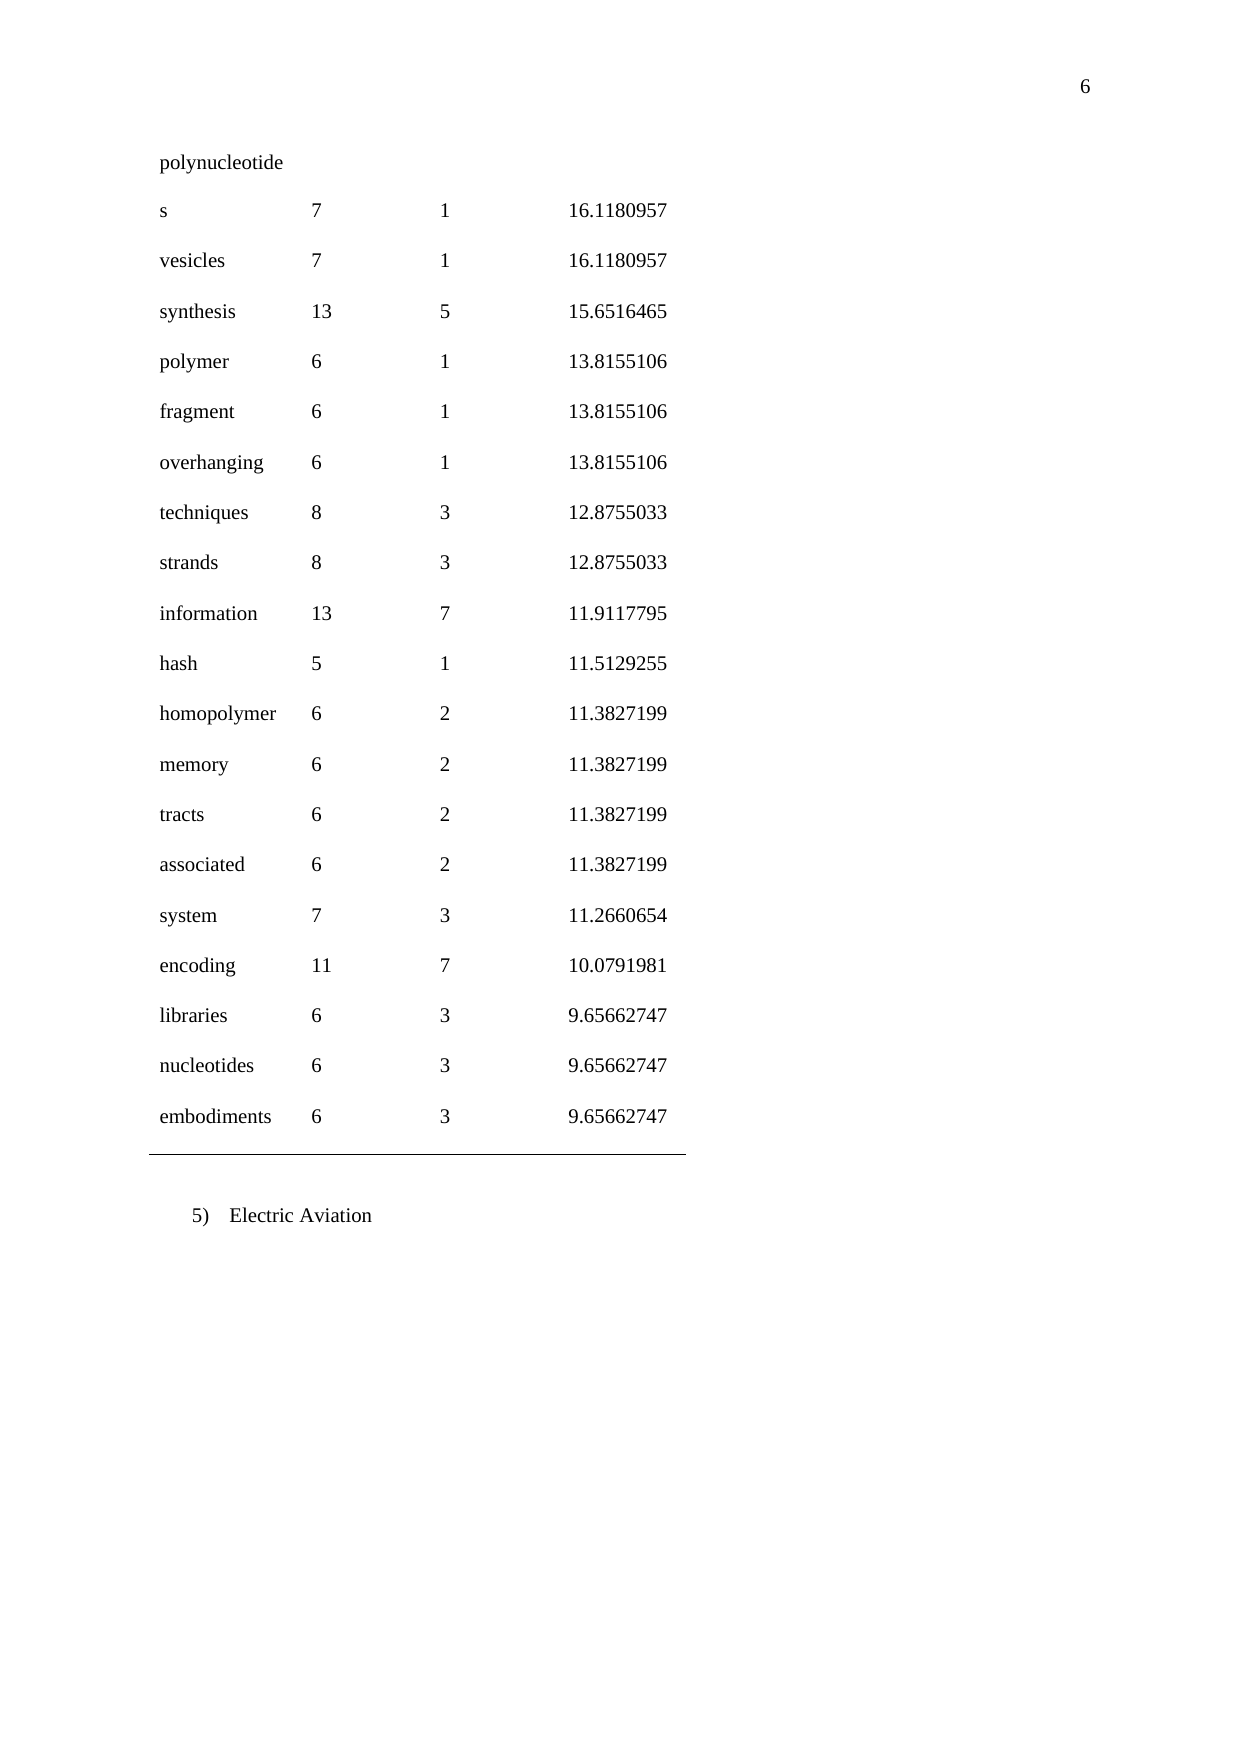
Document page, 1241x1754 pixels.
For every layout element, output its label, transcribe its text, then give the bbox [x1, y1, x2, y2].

table_cell 1 [429, 399, 558, 450]
table_cell 1 [429, 450, 558, 500]
table_cell polymer [149, 349, 301, 399]
table_cell 6 [301, 802, 429, 852]
table_cell 3 [429, 1104, 558, 1154]
table_cell 6 [301, 450, 429, 500]
table_cell 7 [301, 903, 429, 953]
table_cell 2 [429, 752, 558, 802]
table_cell 13.8155106 [558, 450, 686, 500]
table_cell 9.65662747 [558, 1054, 686, 1104]
table_cell embodiments [149, 1104, 301, 1154]
table_cell 3 [429, 1054, 558, 1104]
table_cell 11.5129255 [558, 651, 686, 701]
table_cell 11.3827199 [558, 802, 686, 852]
table_cell 11 [301, 953, 429, 1003]
table_cell 7 [429, 601, 558, 651]
table_cell 13.8155106 [558, 399, 686, 450]
table_cell polynucleotides [149, 150, 301, 248]
table_cell 3 [429, 903, 558, 953]
table_cell 6 [301, 399, 429, 450]
table_cell 10.0791981 [558, 953, 686, 1003]
table_cell 2 [429, 802, 558, 852]
table_cell 13 [301, 299, 429, 349]
table_cell 11.9117795 [558, 601, 686, 651]
table_cell 7 [301, 150, 429, 248]
table_cell 11.3827199 [558, 752, 686, 802]
list Electric Aviation [192, 1203, 1090, 1227]
table_cell 6 [301, 701, 429, 752]
table_cell 8 [301, 500, 429, 550]
table_cell 6 [301, 1054, 429, 1104]
table_cell 6 [301, 349, 429, 399]
table_cell fragment [149, 399, 301, 450]
table_cell 16.1180957 [558, 150, 686, 248]
table_cell memory [149, 752, 301, 802]
table_cell 3 [429, 550, 558, 601]
table_cell tracts [149, 802, 301, 852]
table_cell libraries [149, 1003, 301, 1053]
table_cell 12.8755033 [558, 500, 686, 550]
table_cell 9.65662747 [558, 1003, 686, 1053]
table_cell 11.2660654 [558, 903, 686, 953]
table_cell 6 [301, 1003, 429, 1053]
table_cell strands [149, 550, 301, 601]
table_cell 6 [301, 852, 429, 902]
table_cell 5 [429, 299, 558, 349]
table_cell 1 [429, 651, 558, 701]
table_cell 13.8155106 [558, 349, 686, 399]
table_cell nucleotides [149, 1054, 301, 1104]
table_cell 2 [429, 701, 558, 752]
table_cell 6 [301, 1104, 429, 1154]
table_cell 3 [429, 500, 558, 550]
table_cell 11.3827199 [558, 852, 686, 902]
table_cell synthesis [149, 299, 301, 349]
table_cell 15.6516465 [558, 299, 686, 349]
table_cell encoding [149, 953, 301, 1003]
table_cell 13 [301, 601, 429, 651]
table_cell information [149, 601, 301, 651]
table_cell hash [149, 651, 301, 701]
table_cell 1 [429, 349, 558, 399]
table_cell homopolymer [149, 701, 301, 752]
table_cell 6 [301, 752, 429, 802]
table_cell 16.1180957 [558, 249, 686, 299]
table_cell 3 [429, 1003, 558, 1053]
table_cell 11.3827199 [558, 701, 686, 752]
table_cell system [149, 903, 301, 953]
table_cell 1 [429, 249, 558, 299]
table_cell vesicles [149, 249, 301, 299]
table_cell 5 [301, 651, 429, 701]
table_cell 2 [429, 852, 558, 902]
table_cell 8 [301, 550, 429, 601]
table_cell 1 [429, 150, 558, 248]
table_cell 7 [429, 953, 558, 1003]
table_cell overhanging [149, 450, 301, 500]
table_cell 9.65662747 [558, 1104, 686, 1154]
table_cell associated [149, 852, 301, 902]
table_cell 12.8755033 [558, 550, 686, 601]
table_cell techniques [149, 500, 301, 550]
table_cell 7 [301, 249, 429, 299]
